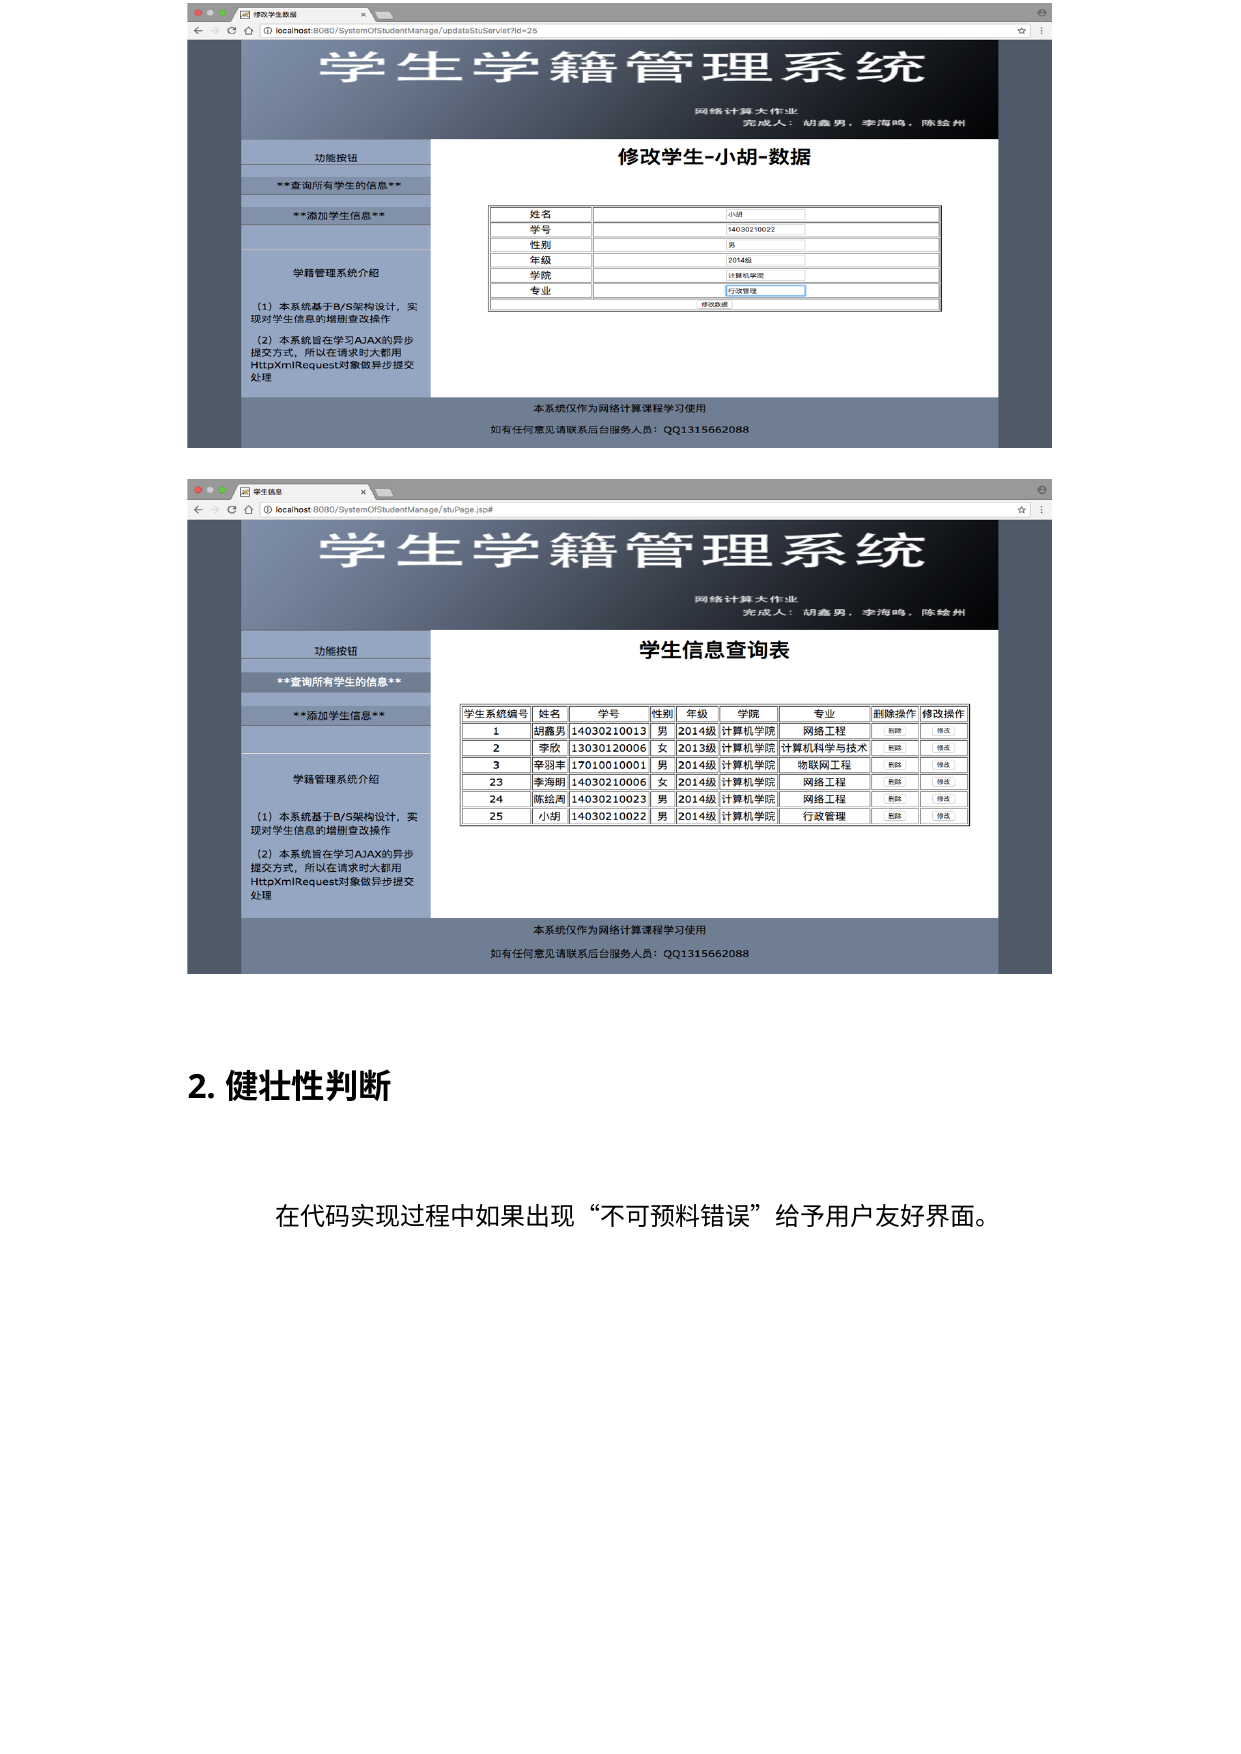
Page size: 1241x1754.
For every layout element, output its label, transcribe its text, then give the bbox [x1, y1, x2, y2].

list 在代码实现过程中如果出现“不可预料错误”给予用户友好界面。 [275, 1180, 1053, 1248]
subtitle 健壮性判断 [187, 1050, 1053, 1118]
picture [187, 3, 1052, 448]
picture [187, 479, 1052, 974]
